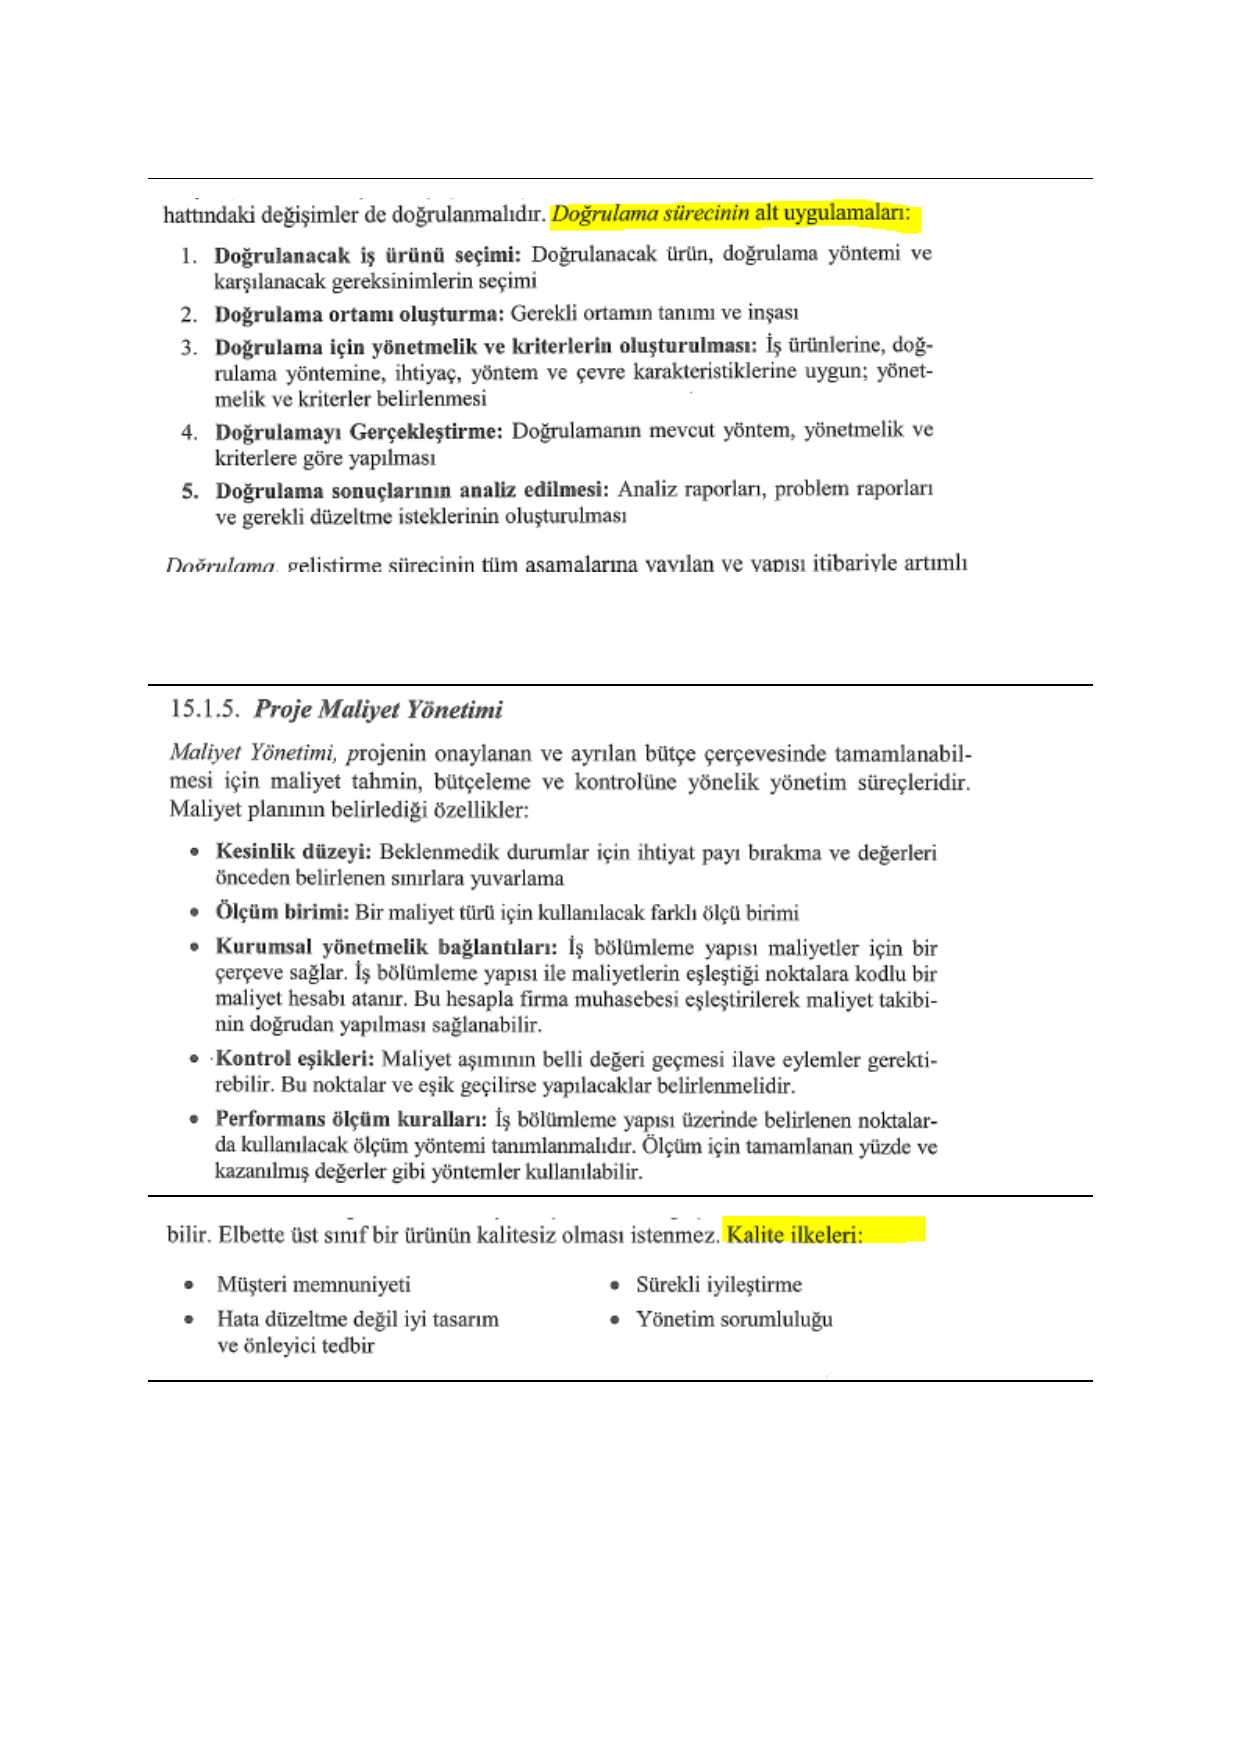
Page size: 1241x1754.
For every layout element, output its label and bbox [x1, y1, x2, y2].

picture [147, 687, 997, 1194]
picture [147, 1216, 1032, 1379]
picture [147, 198, 1072, 572]
